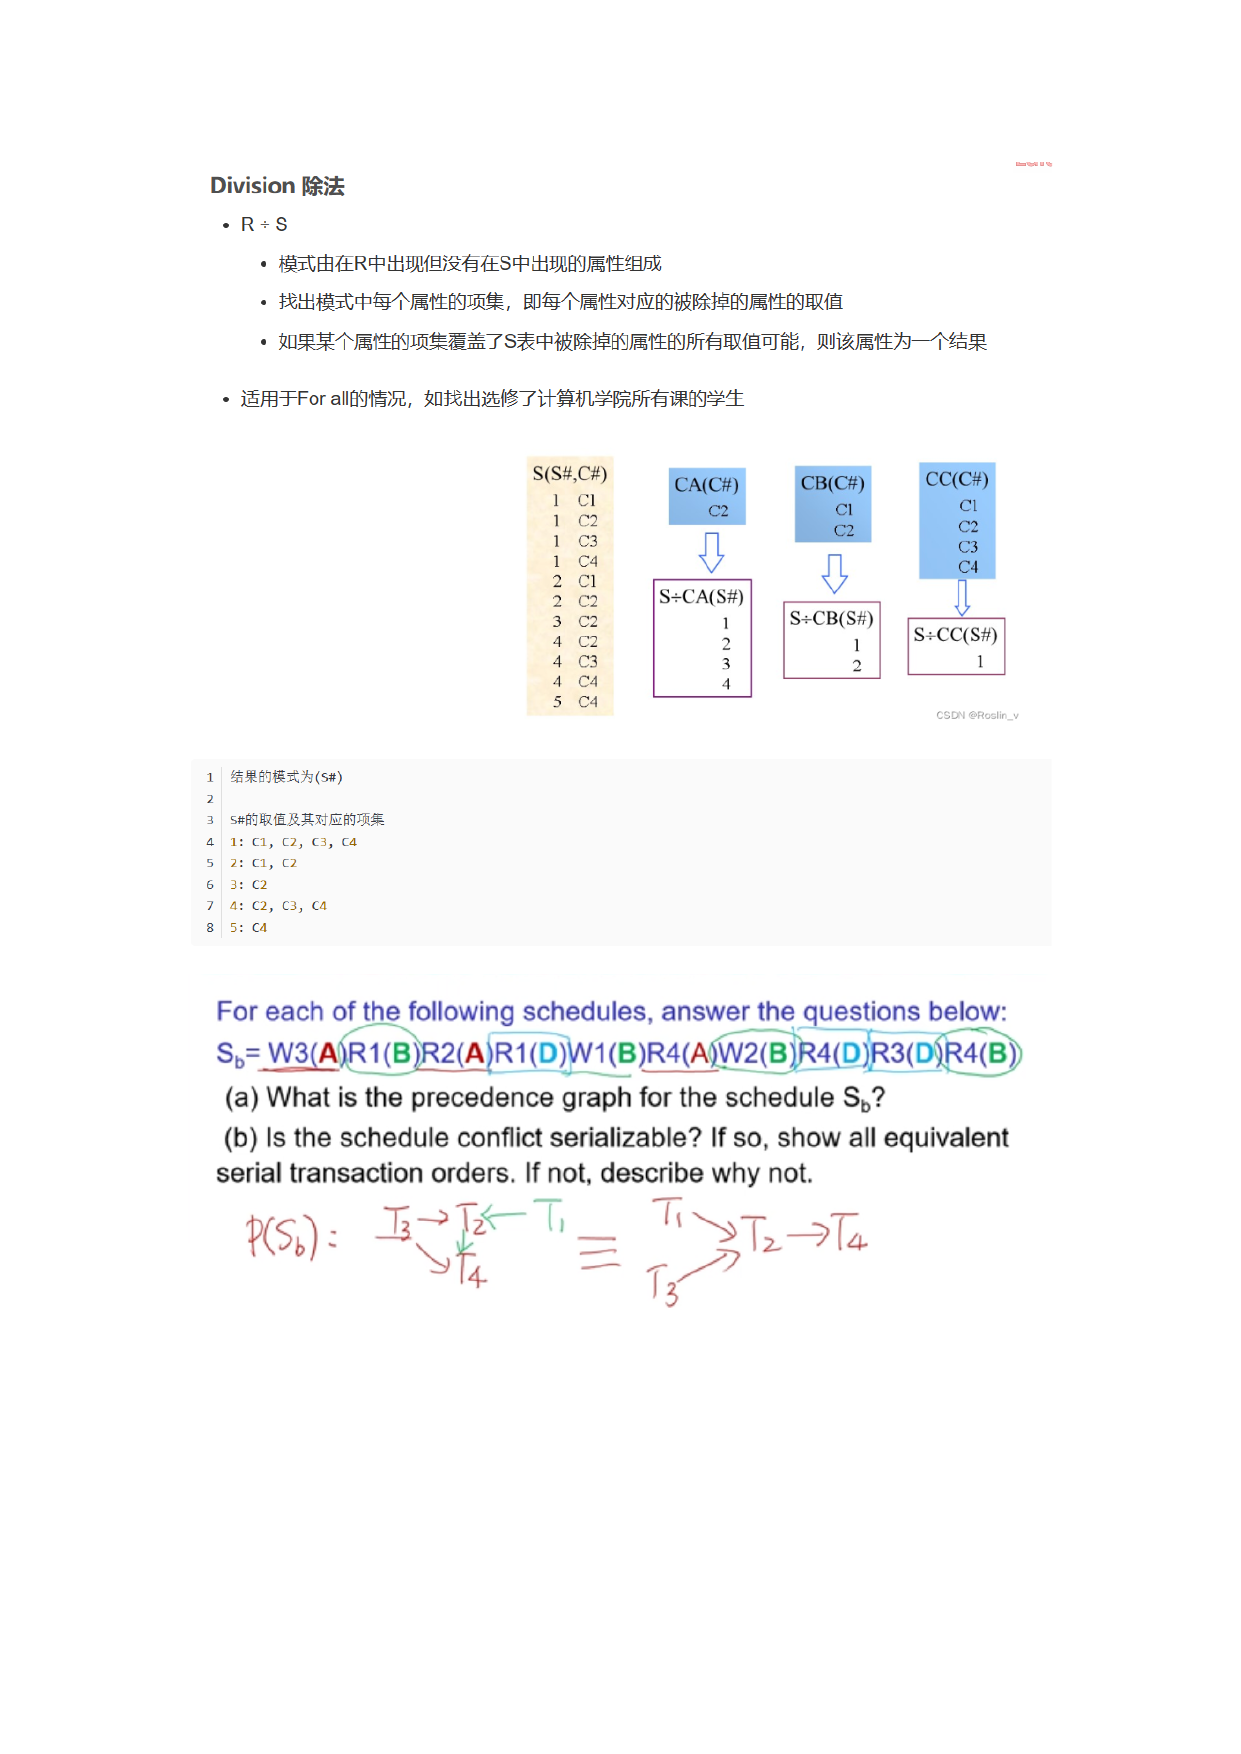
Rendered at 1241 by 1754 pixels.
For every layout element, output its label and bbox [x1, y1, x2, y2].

picture [187, 162, 1053, 732]
picture [187, 974, 1053, 1310]
picture [187, 747, 1052, 969]
